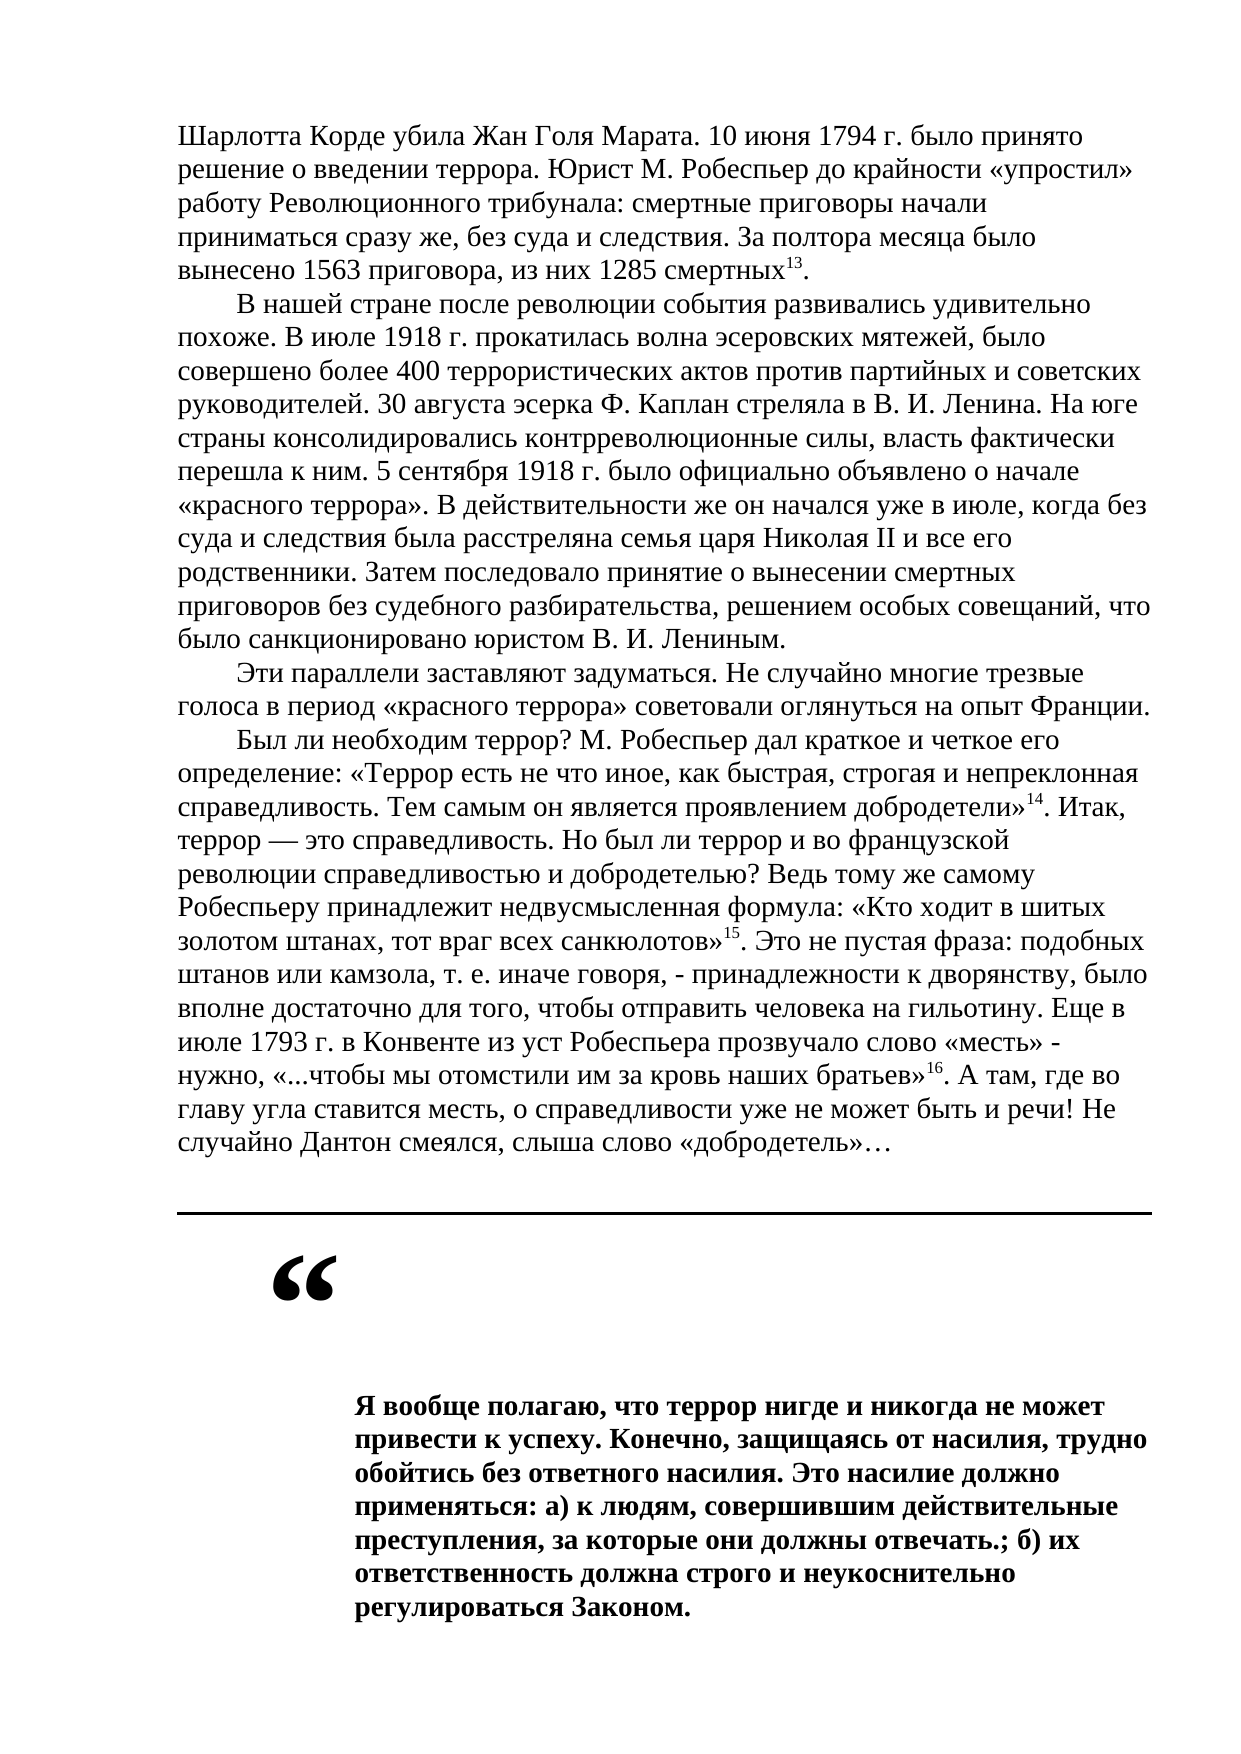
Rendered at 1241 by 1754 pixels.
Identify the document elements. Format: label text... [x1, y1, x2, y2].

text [177, 118, 1152, 286]
text В нашей стране после революции события развивались удивительно похоже. В июле 1918 г. прокатилась волна эсеровских мятежей, было совершено более 400 террористических актов против партийных и советских руководителей. 30 августа эсерка Ф. Каплан стреляла в В. И. Ленина. На юге страны консолидировались контрреволюционные силы, власть фактически перешла к ним. 5 сентября 1918 г. было официально объявлено о начале «красного террора». В действительности же он начался уже в июле, когда без суда и следствия была расстреляна семья царя Николая II и все его родственники. Затем последовало принятие о вынесении смертных приговоров без судебного разбирательства, решением особых совещаний, что было санкционировано юристом В. И. Лениным. [177, 286, 1152, 655]
text Я вообще полагаю, что террор нигде и никогда не может привести к успеху. Конечно, защищаясь от насилия, трудно обойтись без ответного насилия. Это насилие должно применяться: а) к людям, совершившим действительные преступления, за которые они должны отвечать.; б) их ответственность должна строго и неукоснительно регулироваться Законом. [354, 1388, 1152, 1622]
text Эти параллели заставляют задуматься. Не случайно многие трезвые голоса в период «красного террора» советовали оглянуться на опыт Франции. [177, 655, 1152, 722]
text “ [266, 1215, 1152, 1388]
text Был ли необходим террор? М. Робеспьер дал краткое и четкое его определение: «Террор есть не что иное, как быстрая, строгая и непреклонная справедливость. Тем самым он является проявлением добродетели»14. Итак, террор — это справедливость. Но был ли террор и во французской революции справедливостью и добродетелью? Ведь тому же самому Робеспьеру принадлежит недвусмысленная формула: «Кто ходит в шитых золотом штанах, тот враг всех санкюлотов»15. Это не пустая фраза: подобных штанов или камзола, т. е. иначе говоря, - принадлежности к дворянству, было вполне достаточно для того, чтобы отправить человека на гильотину. Еще в июле 1793 г. в Конвенте из уст Робеспьера прозвучало слово «месть» - нужно, «...чтобы мы отомстили им за кровь наших братьев»16. А там, где во главу угла ставится месть, о справедливости уже не может быть и речи! Не случайно Дантон смеялся, слыша слово «добродетель»… [177, 722, 1152, 1212]
